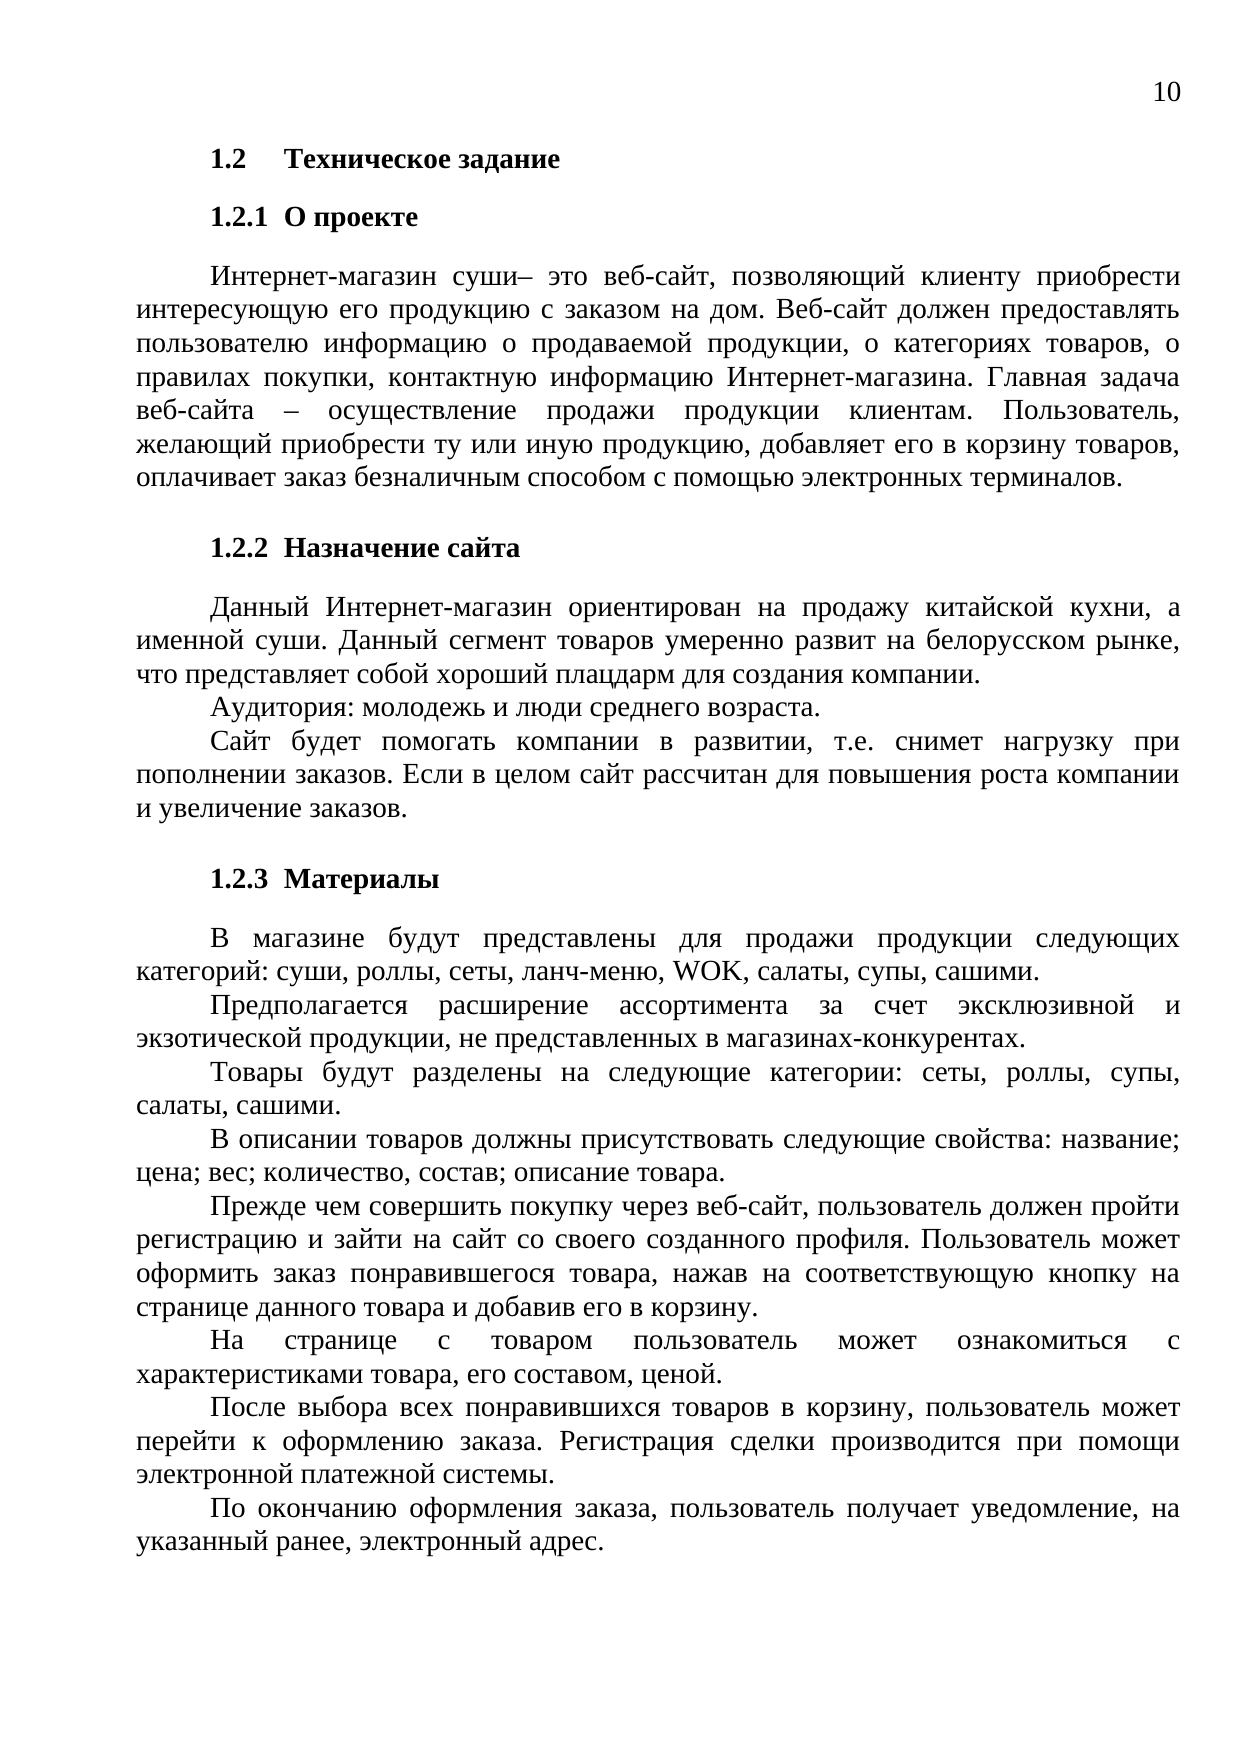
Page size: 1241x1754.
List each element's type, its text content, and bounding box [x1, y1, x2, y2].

list Материалы [136, 861, 1181, 895]
text Сайт будет помогать компании в развитии, т.е. снимет нагрузку при пополнении заказов. Если в целом сайт рассчитан для повышения роста компании и увеличение заказов. [136, 723, 1181, 824]
text Данный Интернет-магазин ориентирован на продажу китайской кухни, а именной суши. Данный сегмент товаров умеренно развит на белорусском рынке, что представляет собой хороший плацдарм для создания компании. [136, 589, 1181, 689]
text Предполагается расширение ассортимента за счет эксклюзивной и экзотической продукции, не представленных в магазинах-конкурентах. [136, 987, 1181, 1054]
text Интернет-магазин суши– это веб-сайт, позволяющий клиенту приобрести интересующую его продукцию с заказом на дом. Веб-сайт должен предоставлять пользователю информацию о продаваемой продукции, о категориях товаров, о правилах покупки, контактную информацию Интернет-магазина. Главная задача веб-сайта – осуществление продажи продукции клиентам. Пользователь, желающий приобрести ту или иную продукцию, добавляет его в корзину товаров, оплачивает заказ безналичным способом с помощью электронных терминалов. [136, 258, 1181, 493]
text По окончанию оформления заказа, пользователь получает уведомление, на указанный ранее, электронный адрес. [136, 1490, 1181, 1557]
list О проекте [136, 199, 1181, 233]
list Назначение сайта [136, 530, 1181, 564]
text В магазине будут представлены для продажи продукции следующих категорий: суши, роллы, сеты, ланч-меню, WOK, салаты, супы, сашими. [136, 920, 1181, 987]
text На странице с товаром пользователь может ознакомиться с характеристиками товара, его составом, ценой. [136, 1322, 1181, 1389]
text Аудитория: молодежь и люди среднего возраста. [136, 689, 1181, 723]
text Товары будут разделены на следующие категории: сеты, роллы, супы, салаты, сашими. [136, 1054, 1181, 1121]
text В описании товаров должны присутствовать следующие свойства: название; цена; вес; количество, состав; описание товара. [136, 1121, 1181, 1188]
list Техническое задание [136, 141, 1181, 174]
text Прежде чем совершить покупку через веб-сайт, пользователь должен пройти регистрацию и зайти на сайт со своего созданного профиля. Пользователь может оформить заказ понравившегося товара, нажав на соответствующую кнопку на странице данного товара и добавив его в корзину. [136, 1188, 1181, 1322]
text После выбора всех понравившихся товаров в корзину, пользователь может перейти к оформлению заказа. Регистрация сделки производится при помощи электронной платежной системы. [136, 1389, 1181, 1490]
